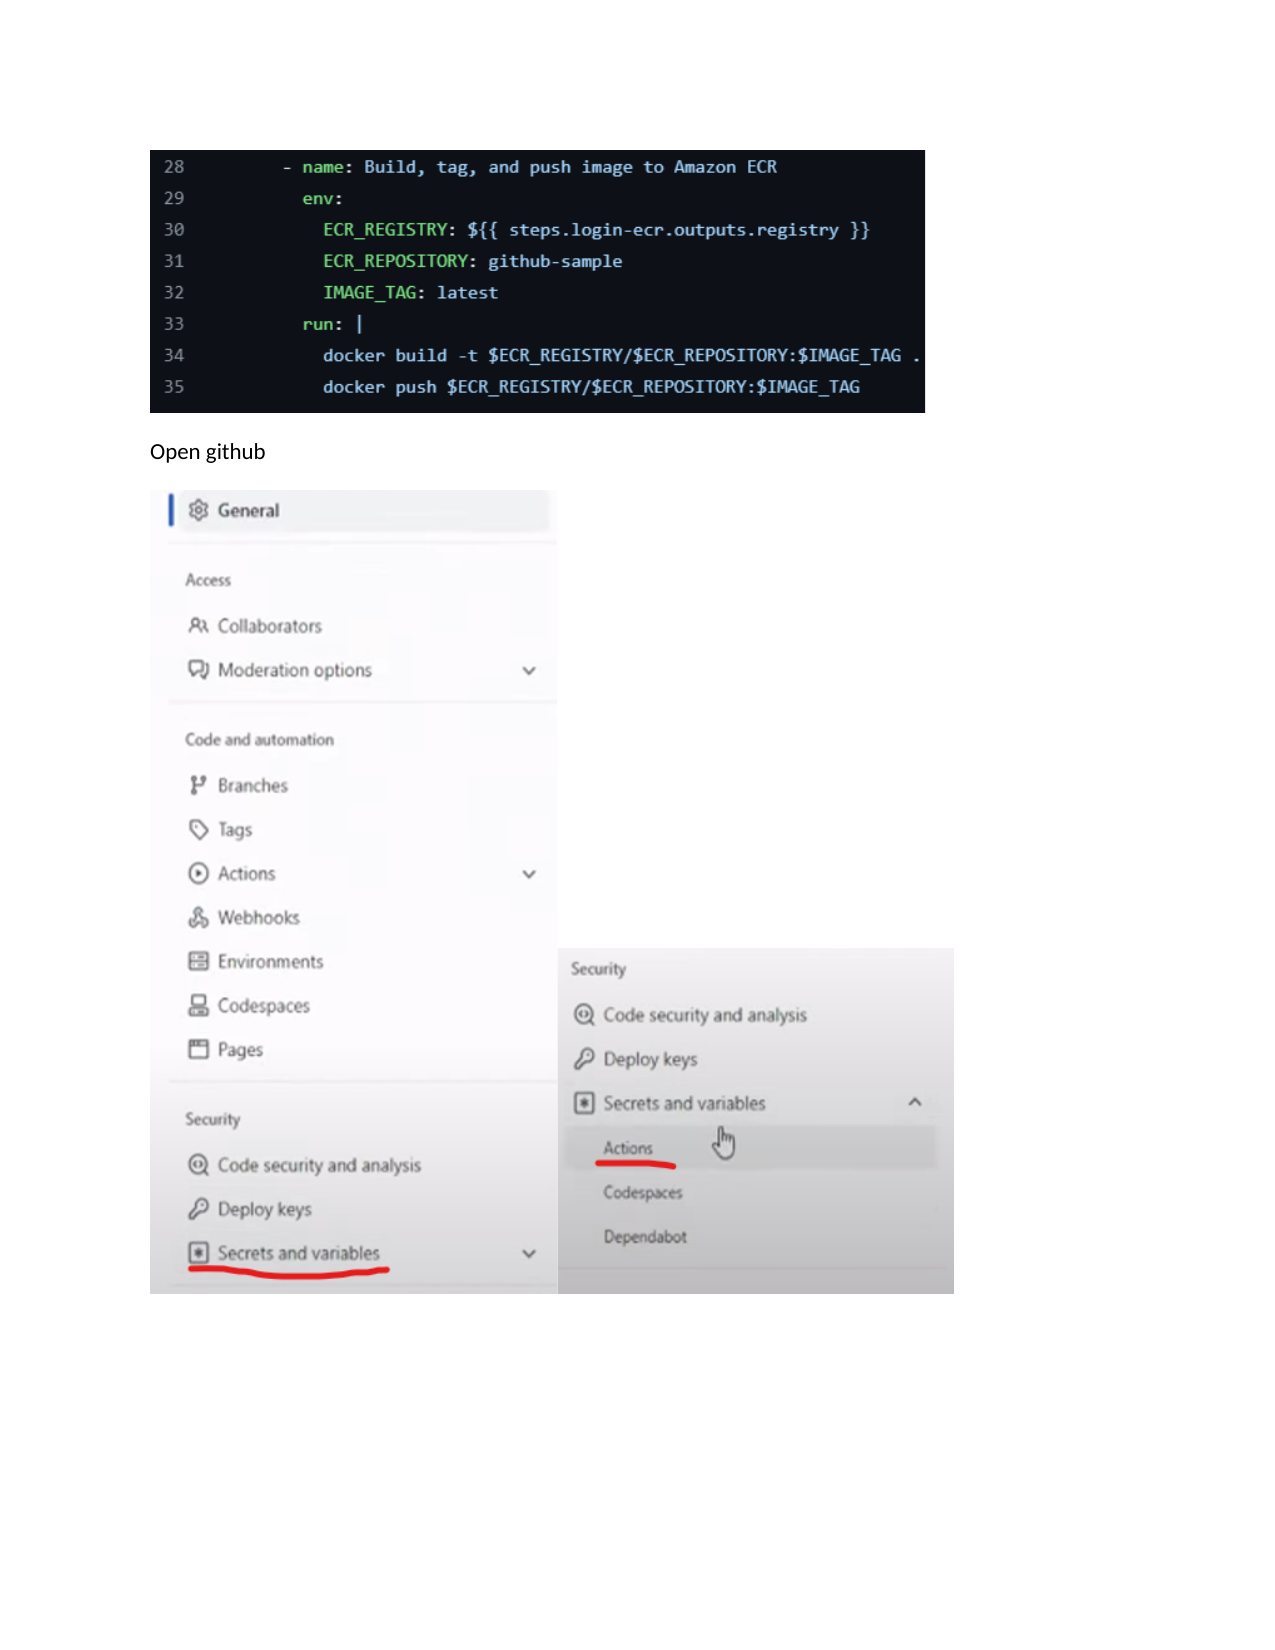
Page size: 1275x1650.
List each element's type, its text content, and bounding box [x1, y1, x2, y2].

picture [150, 150, 926, 413]
picture [150, 490, 954, 1294]
text Open github [150, 437, 1125, 466]
